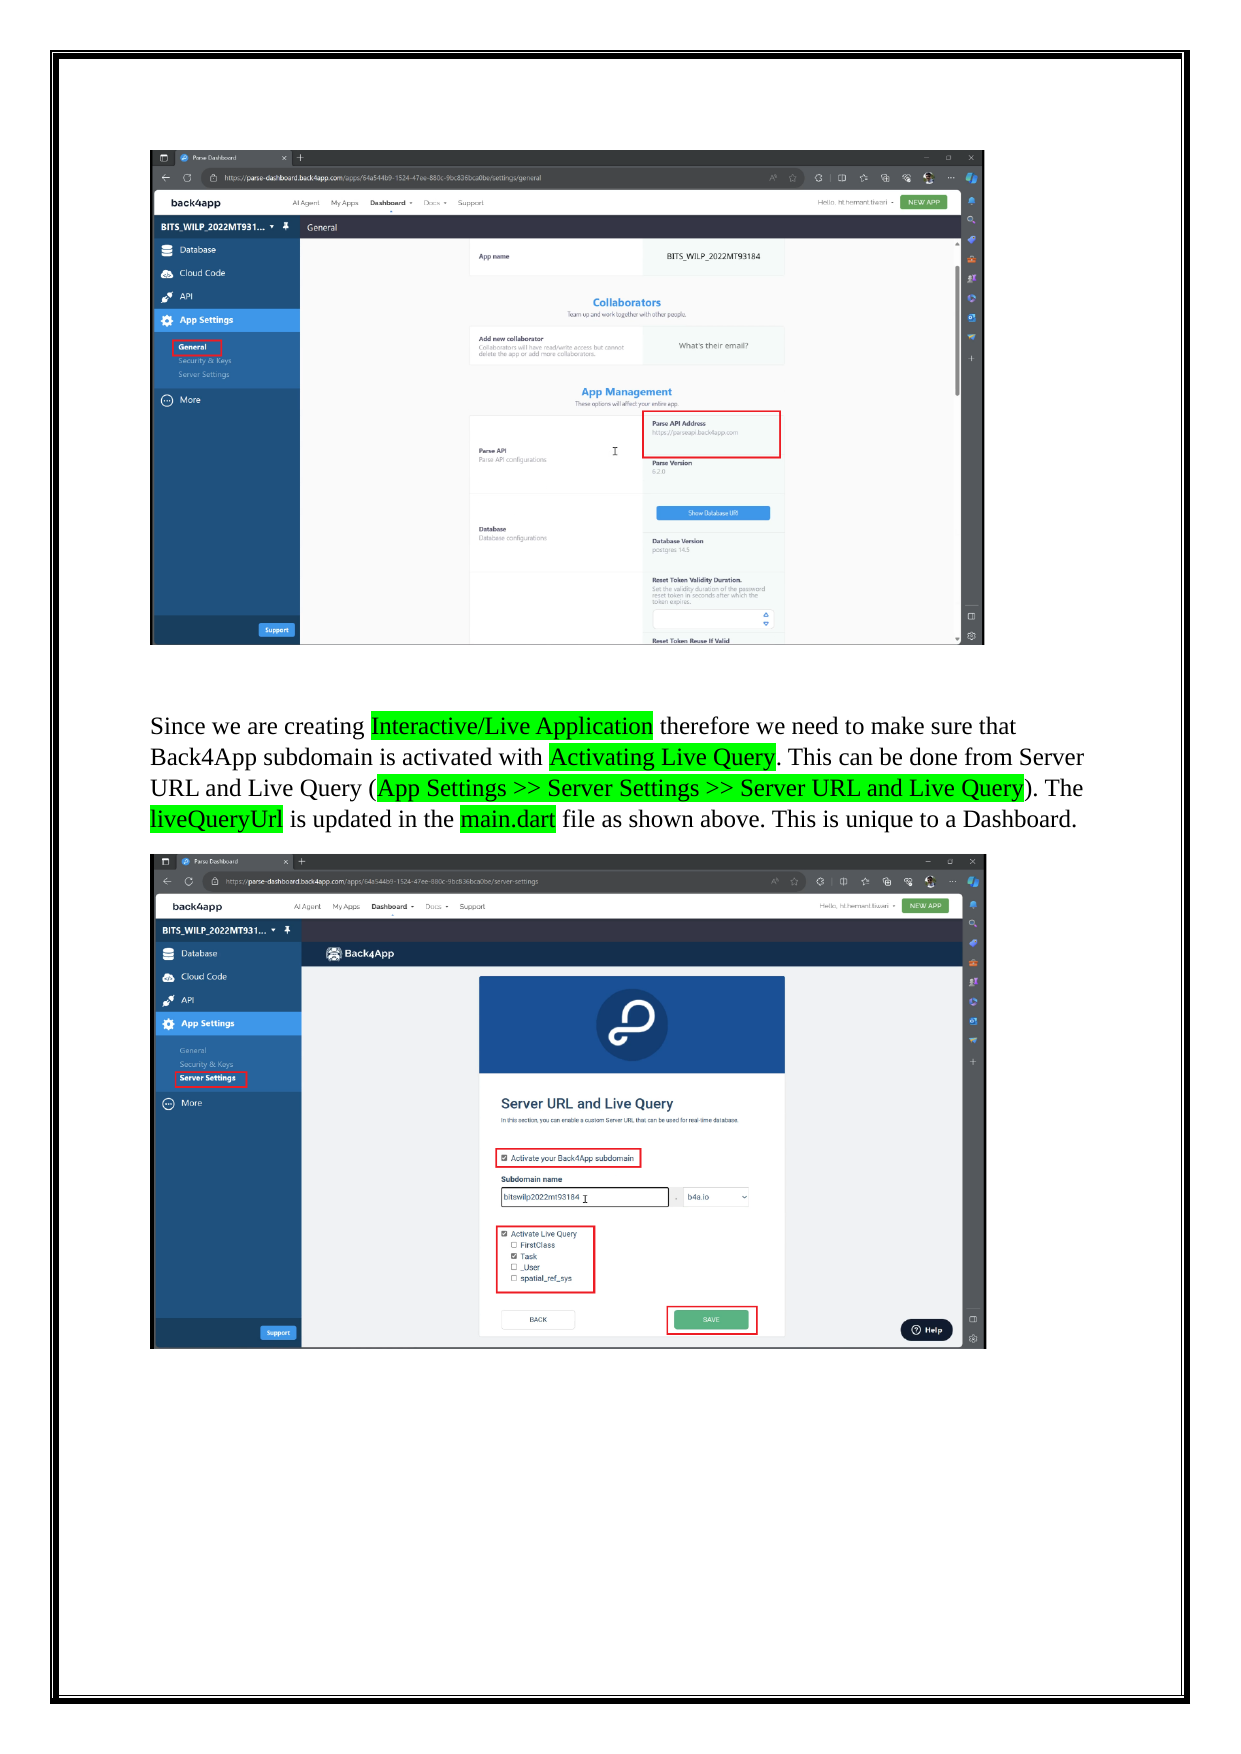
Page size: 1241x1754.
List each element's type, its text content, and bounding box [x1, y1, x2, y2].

picture [150, 150, 985, 645]
text Since we are creating Interactive/Live Application therefore we need to make sure that Back4App subdomain is activated with Activating Live Query. This can be done from Server URL and Live Query (App Settings >> Server Settings >> Server URL and Live Query). The liveQueryUrl is updated in the main.dart file as shown above. This is unique to a Dashboard. [150, 711, 1090, 833]
picture [150, 852, 987, 1349]
